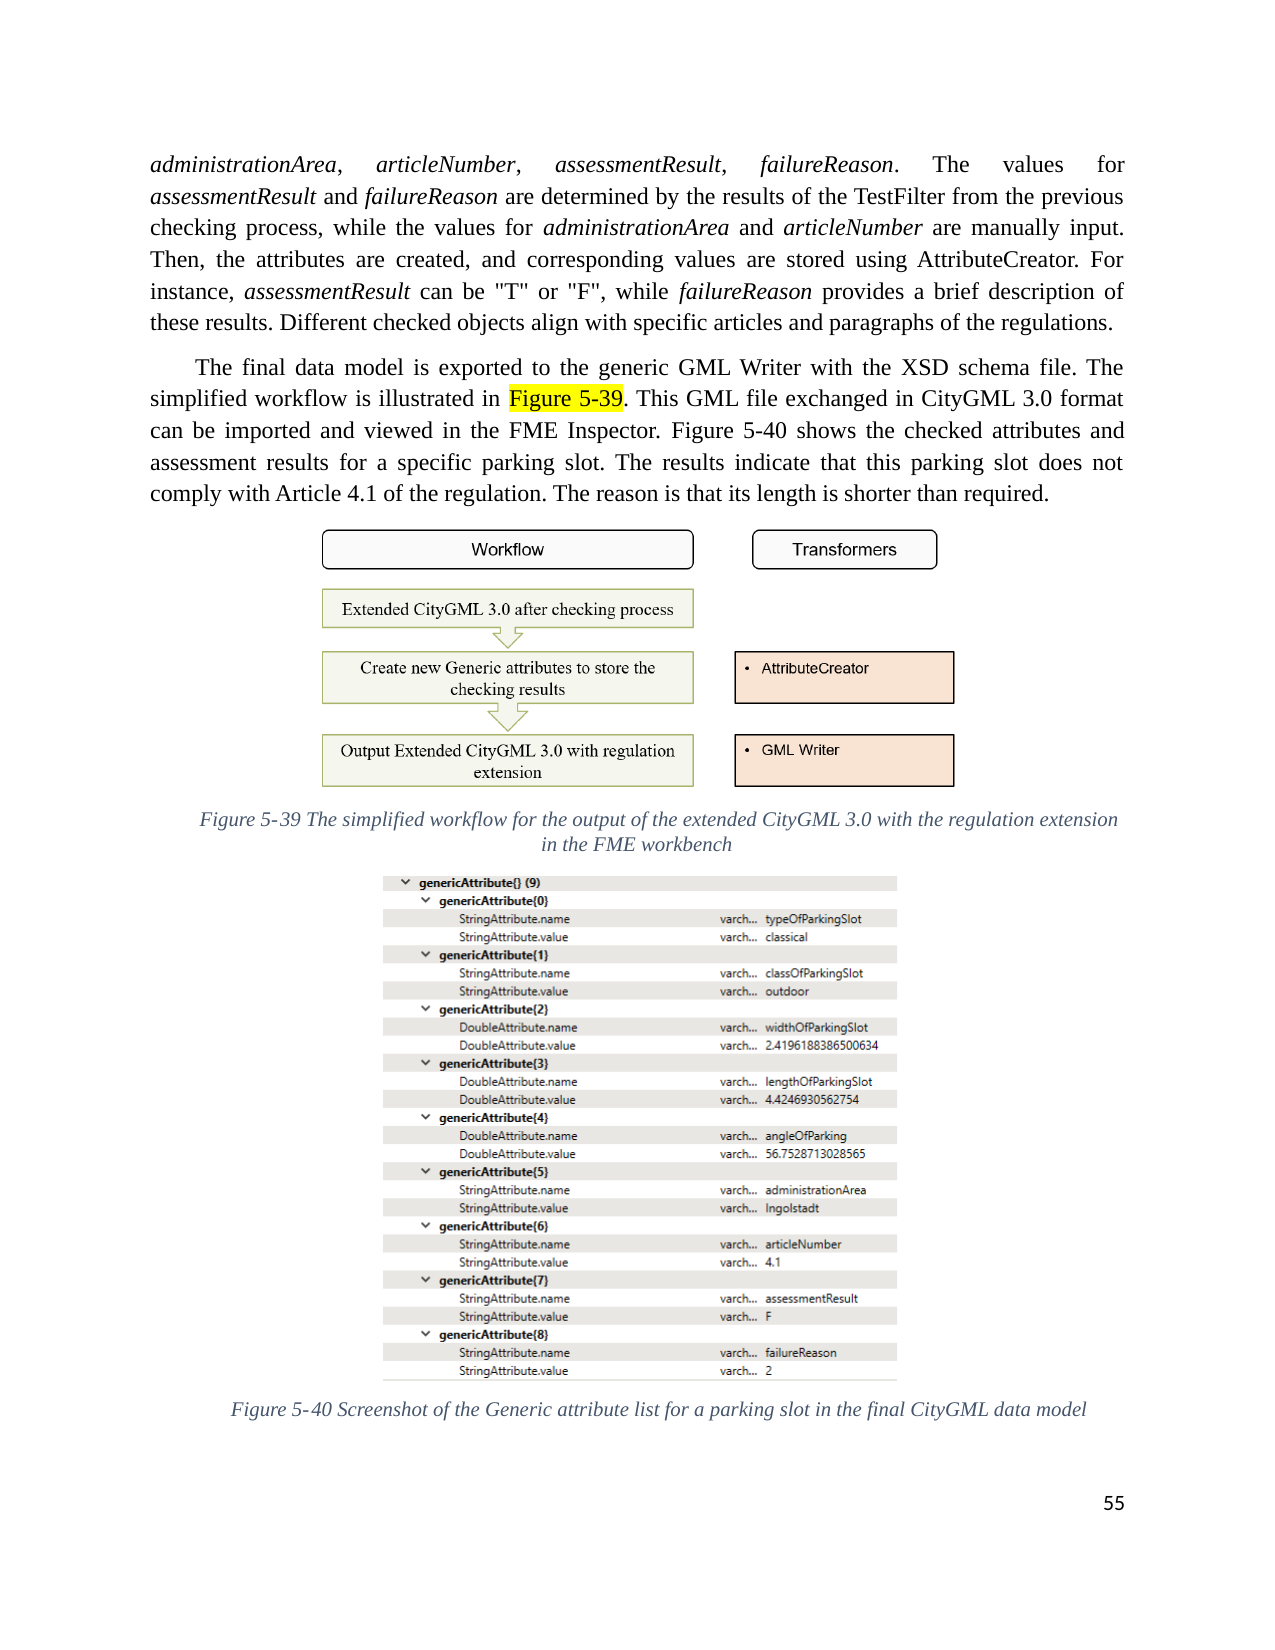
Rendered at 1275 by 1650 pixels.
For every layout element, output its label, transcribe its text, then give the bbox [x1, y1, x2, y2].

picture [317, 523, 958, 791]
picture [383, 876, 898, 1381]
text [150, 150, 1125, 336]
